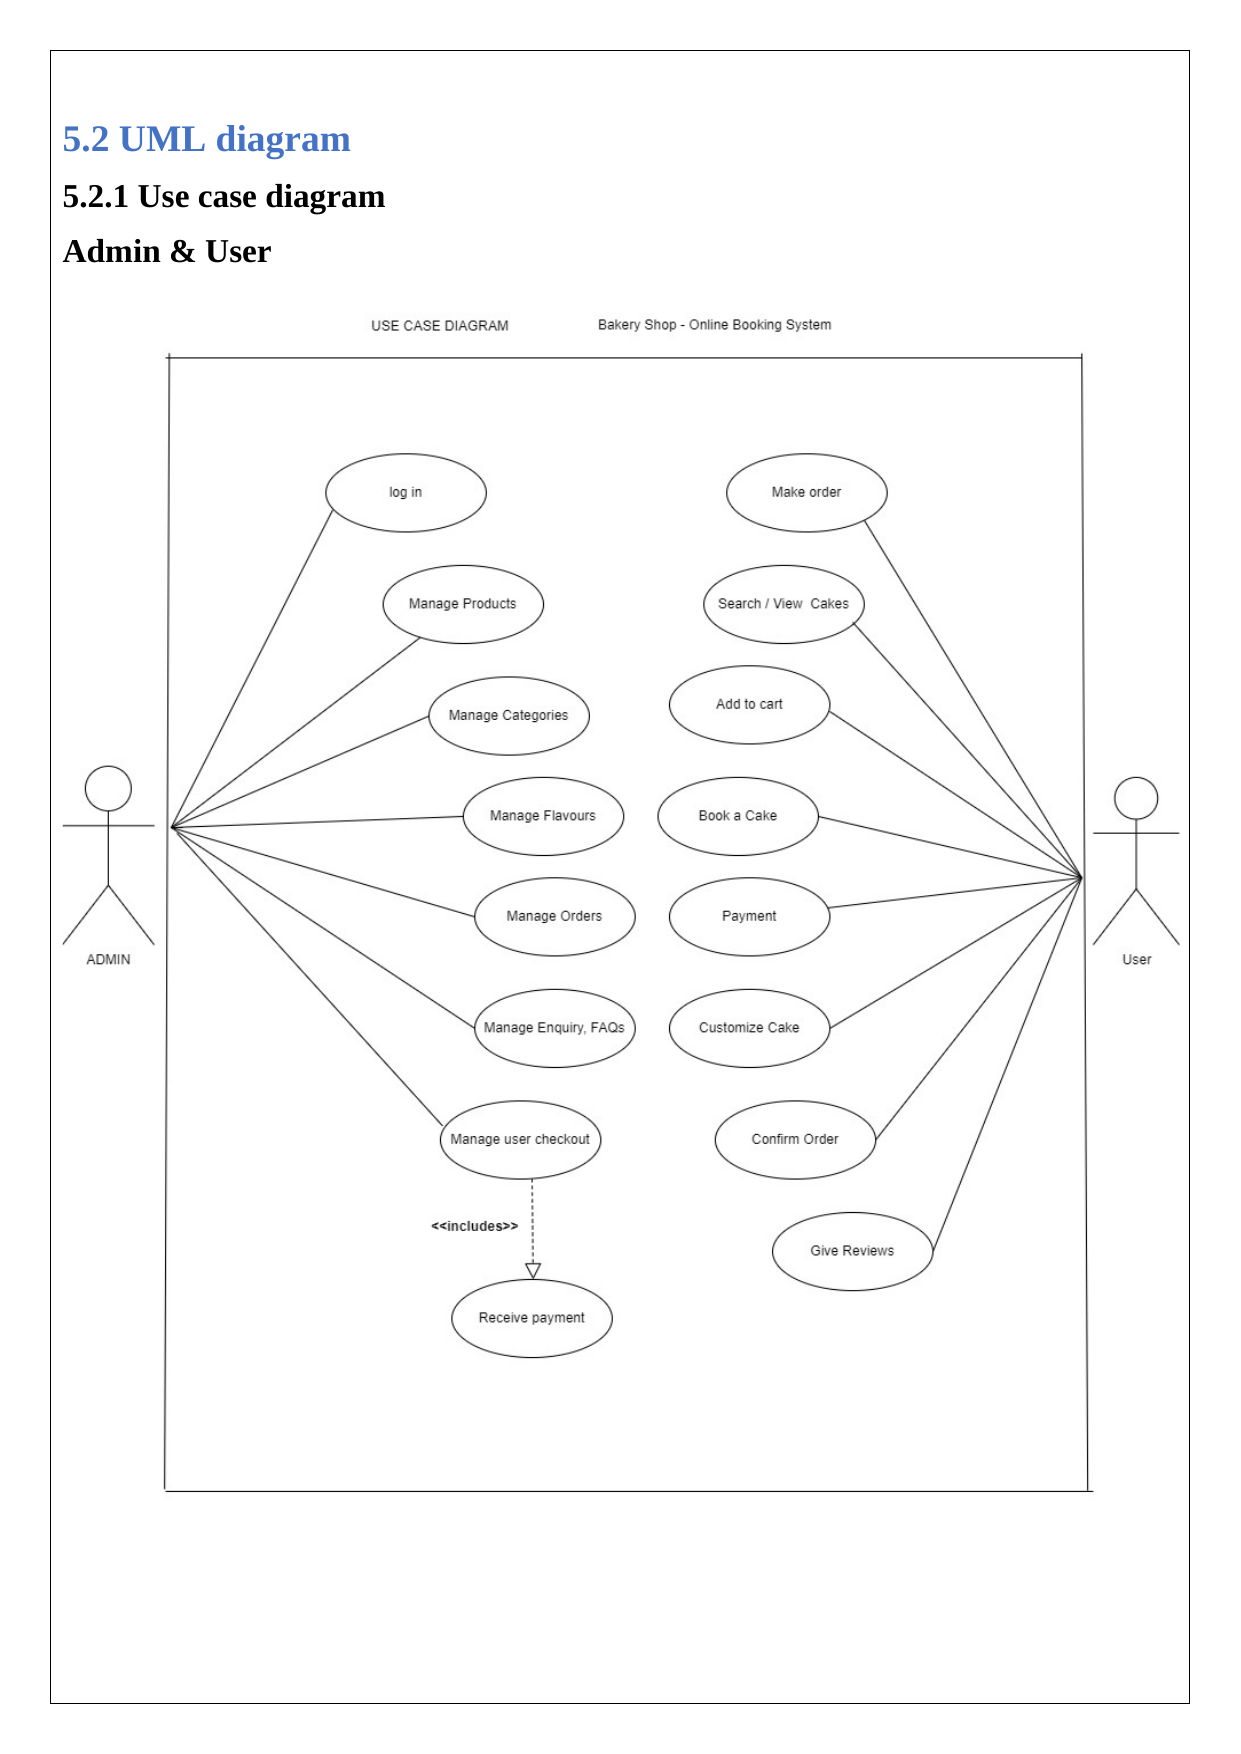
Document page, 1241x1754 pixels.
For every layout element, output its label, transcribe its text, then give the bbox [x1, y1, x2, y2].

text 5.2.1 Use case diagram [62, 176, 1180, 215]
text Admin & User [62, 231, 1180, 270]
text 5.2 UML diagram [62, 117, 1180, 160]
picture [62, 286, 1180, 1559]
